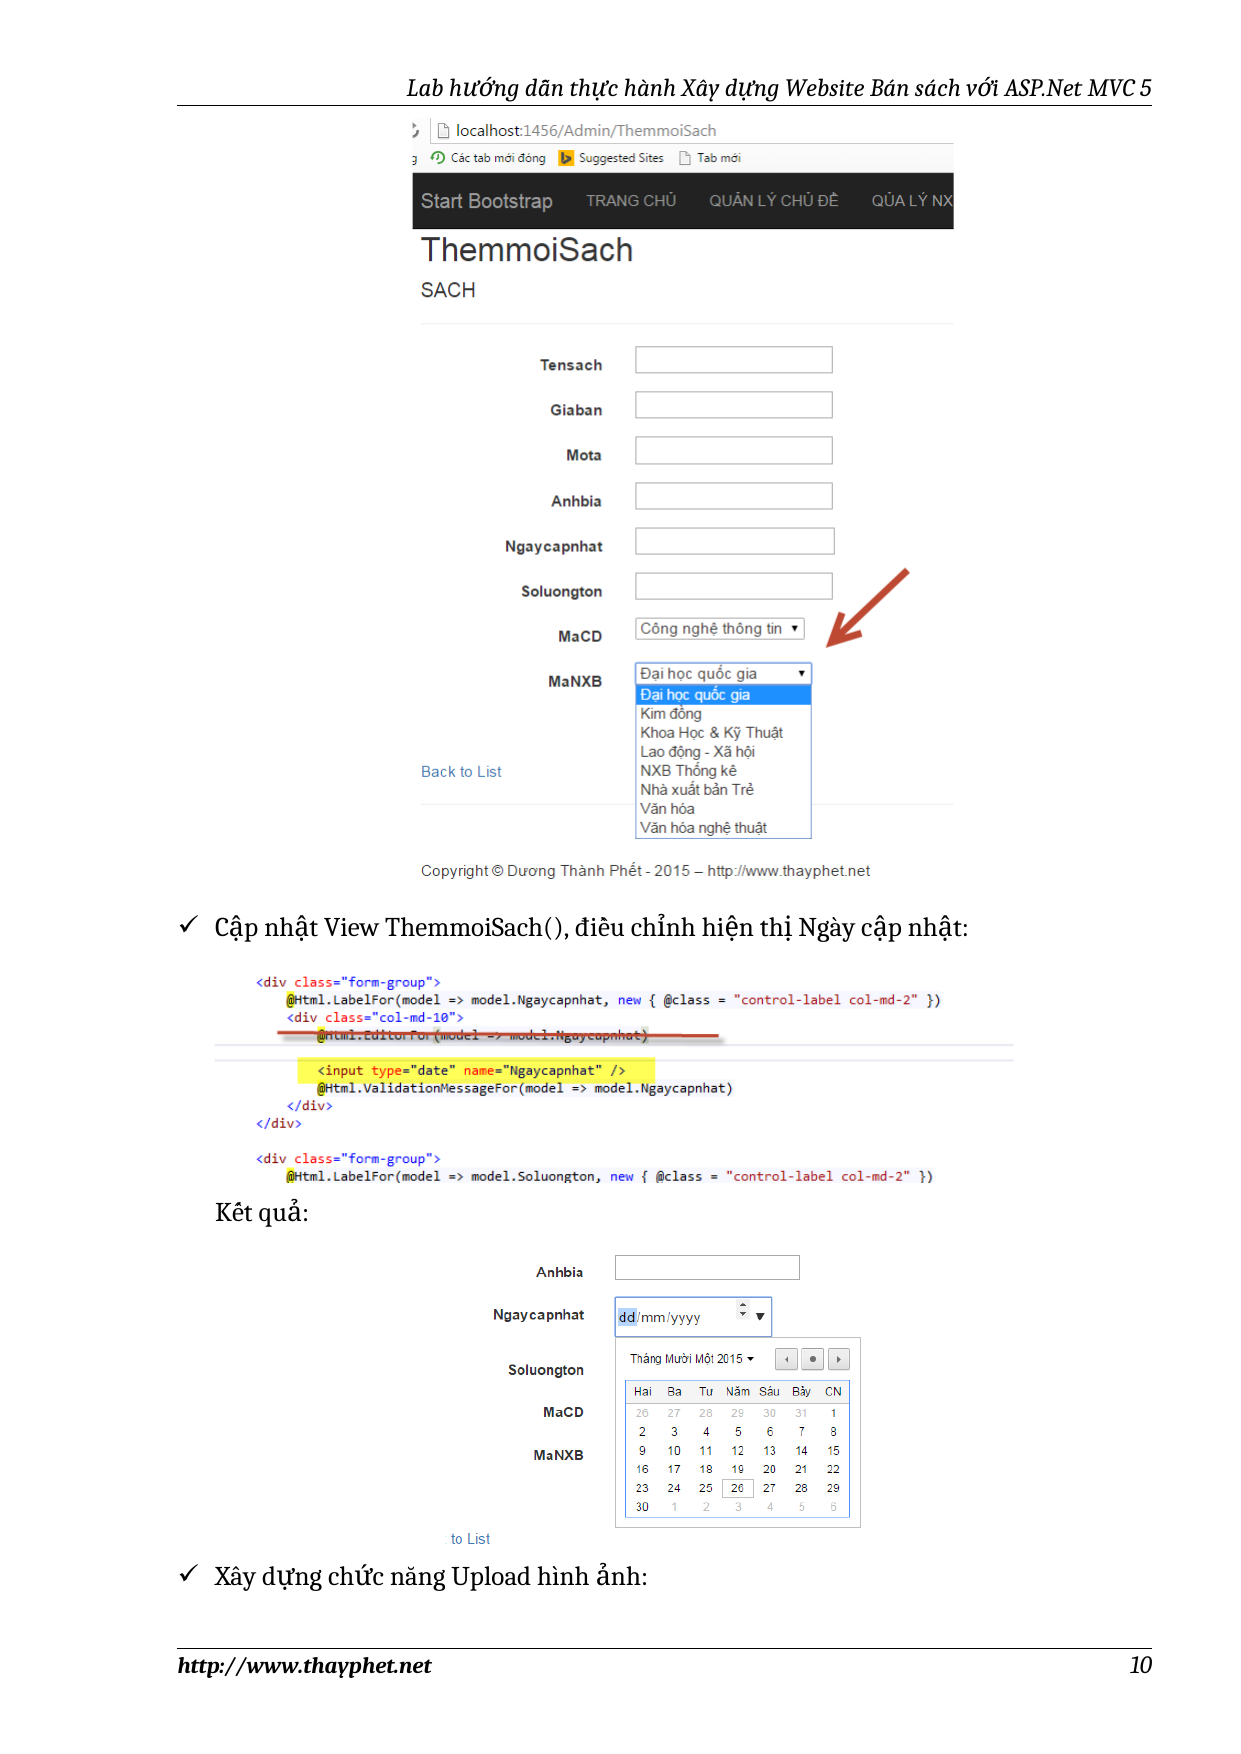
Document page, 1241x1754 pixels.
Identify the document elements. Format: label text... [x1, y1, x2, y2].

list Xây dựng chức năng Upload hình ảnh: [177, 1561, 1152, 1592]
picture [412, 118, 954, 899]
picture [445, 1243, 921, 1548]
list Kết quả: [215, 1197, 1152, 1228]
list Cập nhật View ThemmoiSach(), điều chỉnh hiện thị Ngày cập nhật: [177, 912, 1152, 943]
picture [214, 958, 1014, 1183]
